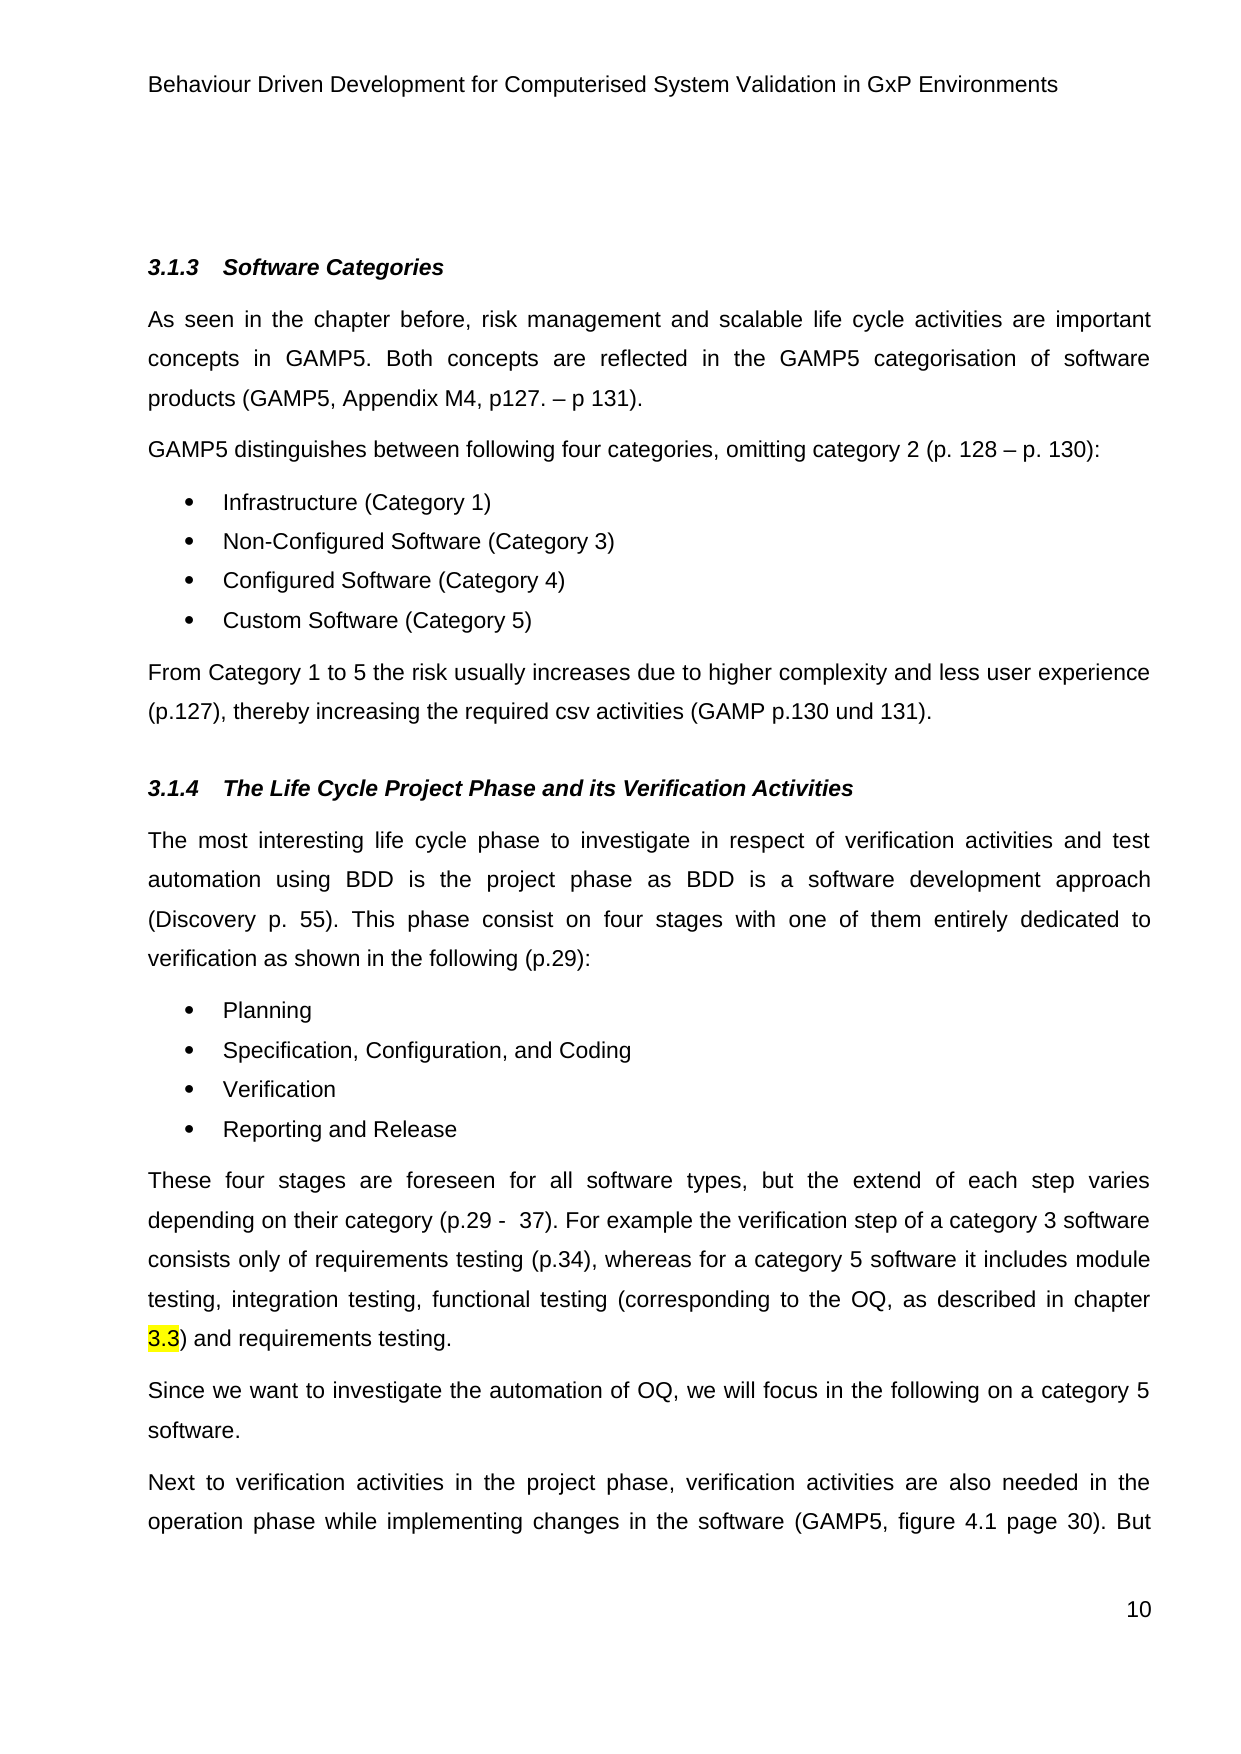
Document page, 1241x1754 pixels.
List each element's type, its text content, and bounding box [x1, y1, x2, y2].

text From Category 1 to 5 the risk usually increases due to higher complexity and less user experience (p.127), thereby increasing the required csv activities (GAMP p.130 und 131). [148, 659, 1152, 725]
list Custom Software (Category 5) [185, 607, 1152, 633]
list Configured Software (Category 4) [185, 567, 1152, 594]
text These four stages are foreseen for all software types, but the extend of each step varies depending on their category (p.29 - 37). For example the verification step of a category 3 software consists only of requirements testing (p.34), whereas for a category 5 software it includes module testing, integration testing, functional testing (corresponding to the OQ, as described in chapter 3.3) and requirements testing. [148, 1167, 1152, 1352]
text The most interesting life cycle phase to investigate in respect of verification activities and test automation using BDD is the project phase as BDD is a software development approach (Discovery p. 55). This phase consist on four stages with one of them entirely dedicated to verification as shown in the following (p.29): [148, 827, 1152, 971]
list Specification, Configuration, and Coding [185, 1037, 1152, 1063]
text As seen in the chapter before, risk management and scalable life cycle activities are important concepts in GAMP5. Both concepts are reflected in the GAMP5 categorisation of software products (GAMP5, Appendix M4, p127. – p 131). [148, 306, 1152, 411]
list Planning [185, 997, 1152, 1023]
subtitle Software Categories [148, 254, 1152, 281]
text GAMP5 distinguishes between following four categories, omitting category 2 (p. 128 – p. 130): [148, 436, 1152, 463]
subtitle The Life Cycle Project Phase and its Verification Activities [148, 775, 1152, 802]
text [148, 1469, 1152, 1535]
list Reporting and Release [185, 1116, 1152, 1142]
list Non-Configured Software (Category 3) [185, 528, 1152, 554]
list Verification [185, 1076, 1152, 1102]
text Since we want to investigate the automation of OQ, we will focus in the following on a category 5 software. [148, 1377, 1152, 1443]
list Infrastructure (Category 1) [185, 488, 1152, 515]
